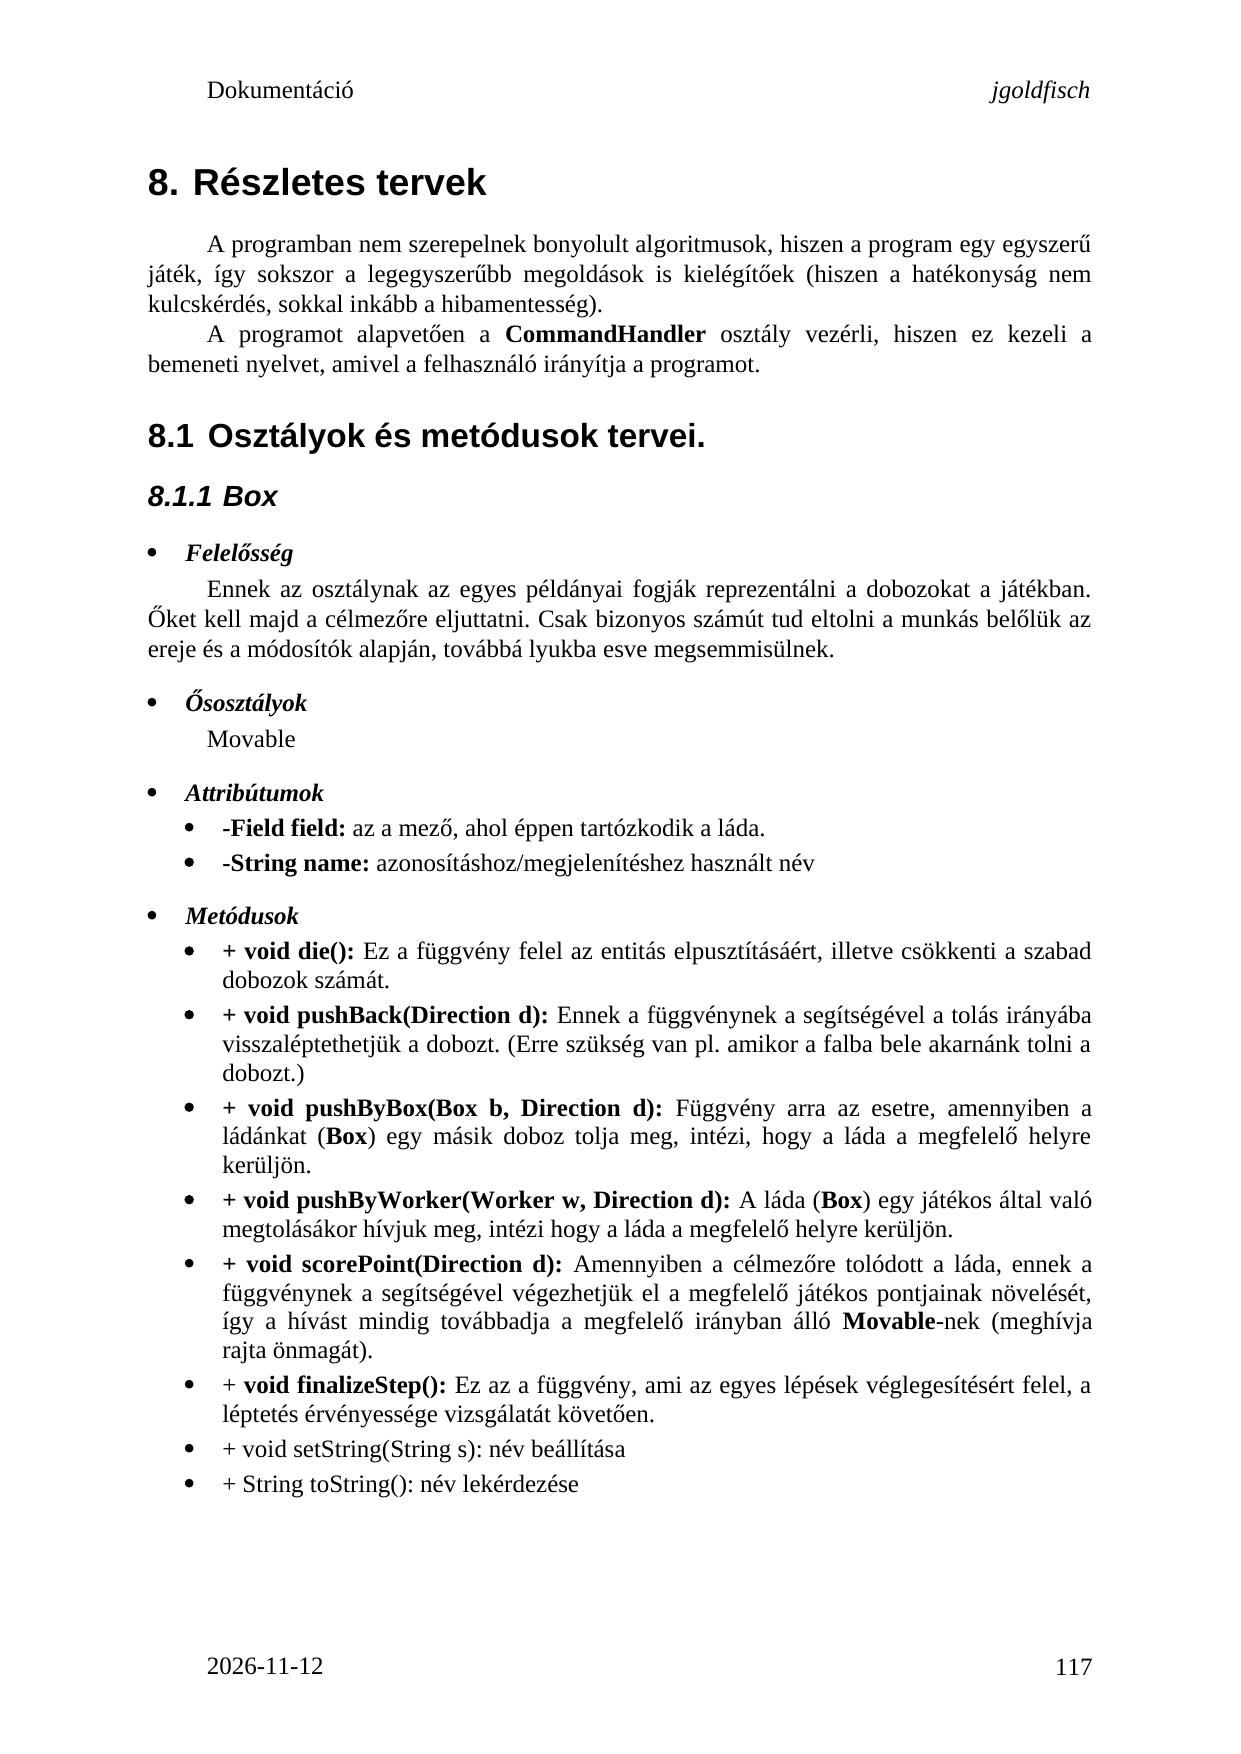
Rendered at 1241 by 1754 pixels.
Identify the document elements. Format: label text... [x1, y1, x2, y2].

text + void setString(String s): név beállítása [185, 1434, 1093, 1463]
text Ősosztályok [148, 688, 1093, 716]
text + String toString(): név lekérdezése [185, 1469, 1093, 1498]
text Felelősség [148, 538, 1093, 566]
text + void pushBack(Direction d): Ennek a függvénynek a segítségével a tolás irányába visszaléptethetjük a dobozt. (Erre szükség van pl. amikor a falba bele akarnánk tolni a dobozt.) [185, 1000, 1093, 1086]
text Ennek az osztálynak az egyes példányai fogják reprezentálni a dobozokat a játékban. Őket kell majd a célmezőre eljuttatni. Csak bizonyos számút tud eltolni a munkás belőlük az ereje és a módosítók alapján, továbbá lyukba esve megsemmisülnek. [148, 573, 1093, 663]
text Movable [148, 723, 1093, 753]
text -String name: azonosításhoz/megjelenítéshez használt név [185, 848, 1093, 876]
text + void die(): Ez a függvény felel az entitás elpusztításáért, illetve csökkenti a szabad dobozok számát. [185, 936, 1093, 994]
text + void pushByWorker(Worker w, Direction d): A láda (Box) egy játékos által való megtolásákor hívjuk meg, intézi hogy a láda a megfelelő helyre kerüljön. [185, 1185, 1093, 1243]
subtitle Részletes tervek [148, 160, 1093, 203]
text -Field field: az a mező, ahol éppen tartózkodik a láda. [185, 813, 1093, 841]
text + void finalizeStep(): Ez az a függvény, ami az egyes lépések véglegesítésért felel, a léptetés érvényessége vizsgálatát követően. [185, 1370, 1093, 1428]
text A programot alapvetően a CommandHandler osztály vezérli, hiszen ez kezeli a bemeneti nyelvet, amivel a felhasználó irányítja a programot. [148, 318, 1093, 378]
subtitle Box [148, 479, 1093, 513]
text + void pushByBox(Box b, Direction d): Függvény arra az esetre, amennyiben a ládánkat (Box) egy másik doboz tolja meg, intézi, hogy a láda a megfelelő helyre kerüljön. [185, 1093, 1093, 1179]
text Attribútumok [148, 778, 1093, 806]
text A programban nem szerepelnek bonyolult algoritmusok, hiszen a program egy egyszerű játék, így sokszor a legegyszerűbb megoldások is kielégítőek (hiszen a hatékonyság nem kulcskérdés, sokkal inkább a hibamentesség). [148, 228, 1093, 318]
subtitle Osztályok és metódusok tervei. [148, 416, 1093, 454]
text Metódusok [148, 901, 1093, 930]
text + void scorePoint(Direction d): Amennyiben a célmezőre tolódott a láda, ennek a függvénynek a segítségével végezhetjük el a megfelelő játékos pontjainak növelését, így a hívást mindig továbbadja a megfelelő irányban álló Movable-nek (meghívja rajta önmagát). [185, 1249, 1093, 1364]
